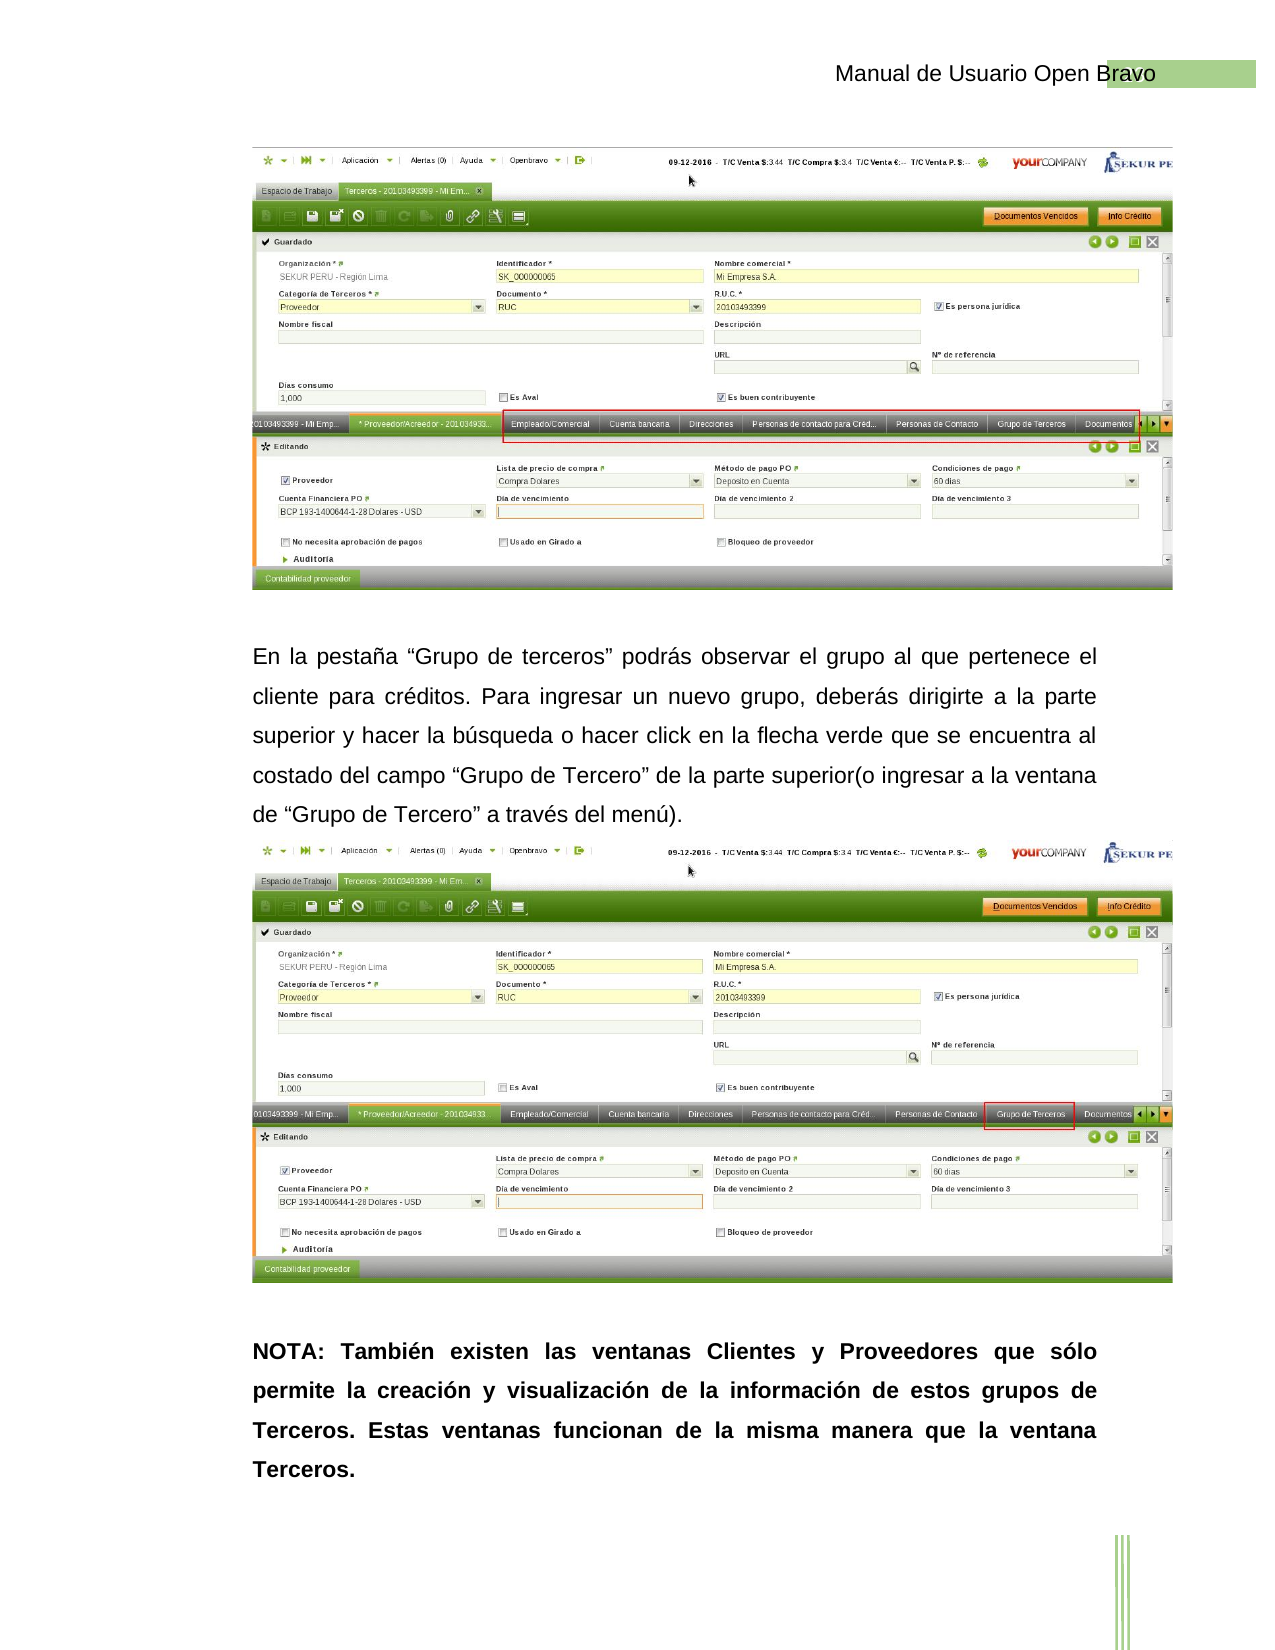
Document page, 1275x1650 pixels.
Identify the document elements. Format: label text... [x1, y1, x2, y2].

picture [252, 147, 1173, 590]
list En la pestaña “Grupo de terceros” podrás observar el grupo al que pertenece el cliente para créditos. Para ingresar un nuevo grupo, deberás dirigirte a la parte superior y hacer la búsqueda o hacer click en la flecha verde que se encuentra al costado del campo “Grupo de Tercero” de la parte superior(o ingresar a la ventana de “Grupo de Tercero” a través del menú). [252, 643, 1098, 827]
picture [252, 840, 1173, 1283]
list NOTA: También existen las ventanas Clientes y Proveedores que sólo permite la creación y visualización de la información de estos grupos de Terceros. Estas ventanas funcionan de la misma manera que la ventana Terceros. [252, 1338, 1098, 1483]
